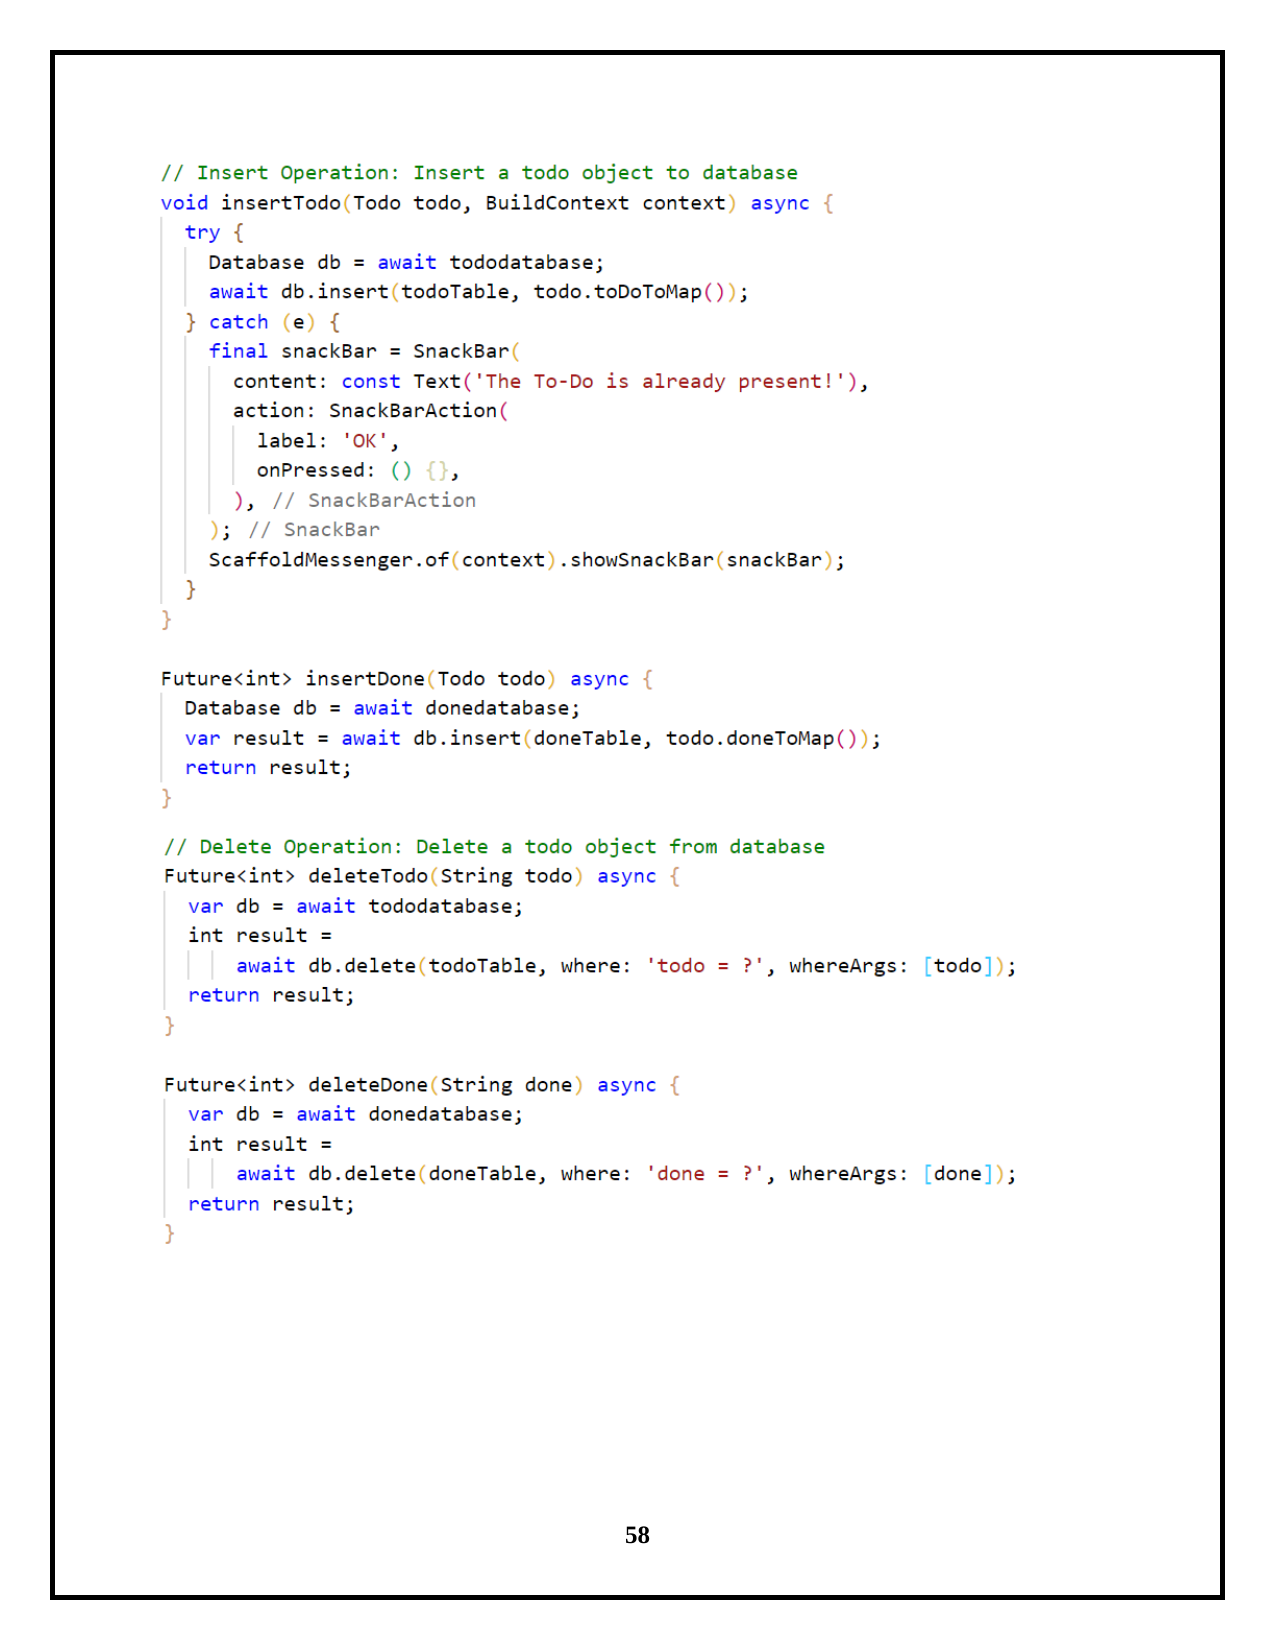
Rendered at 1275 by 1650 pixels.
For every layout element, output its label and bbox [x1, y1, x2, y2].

picture [150, 823, 1039, 1269]
picture [150, 150, 915, 820]
